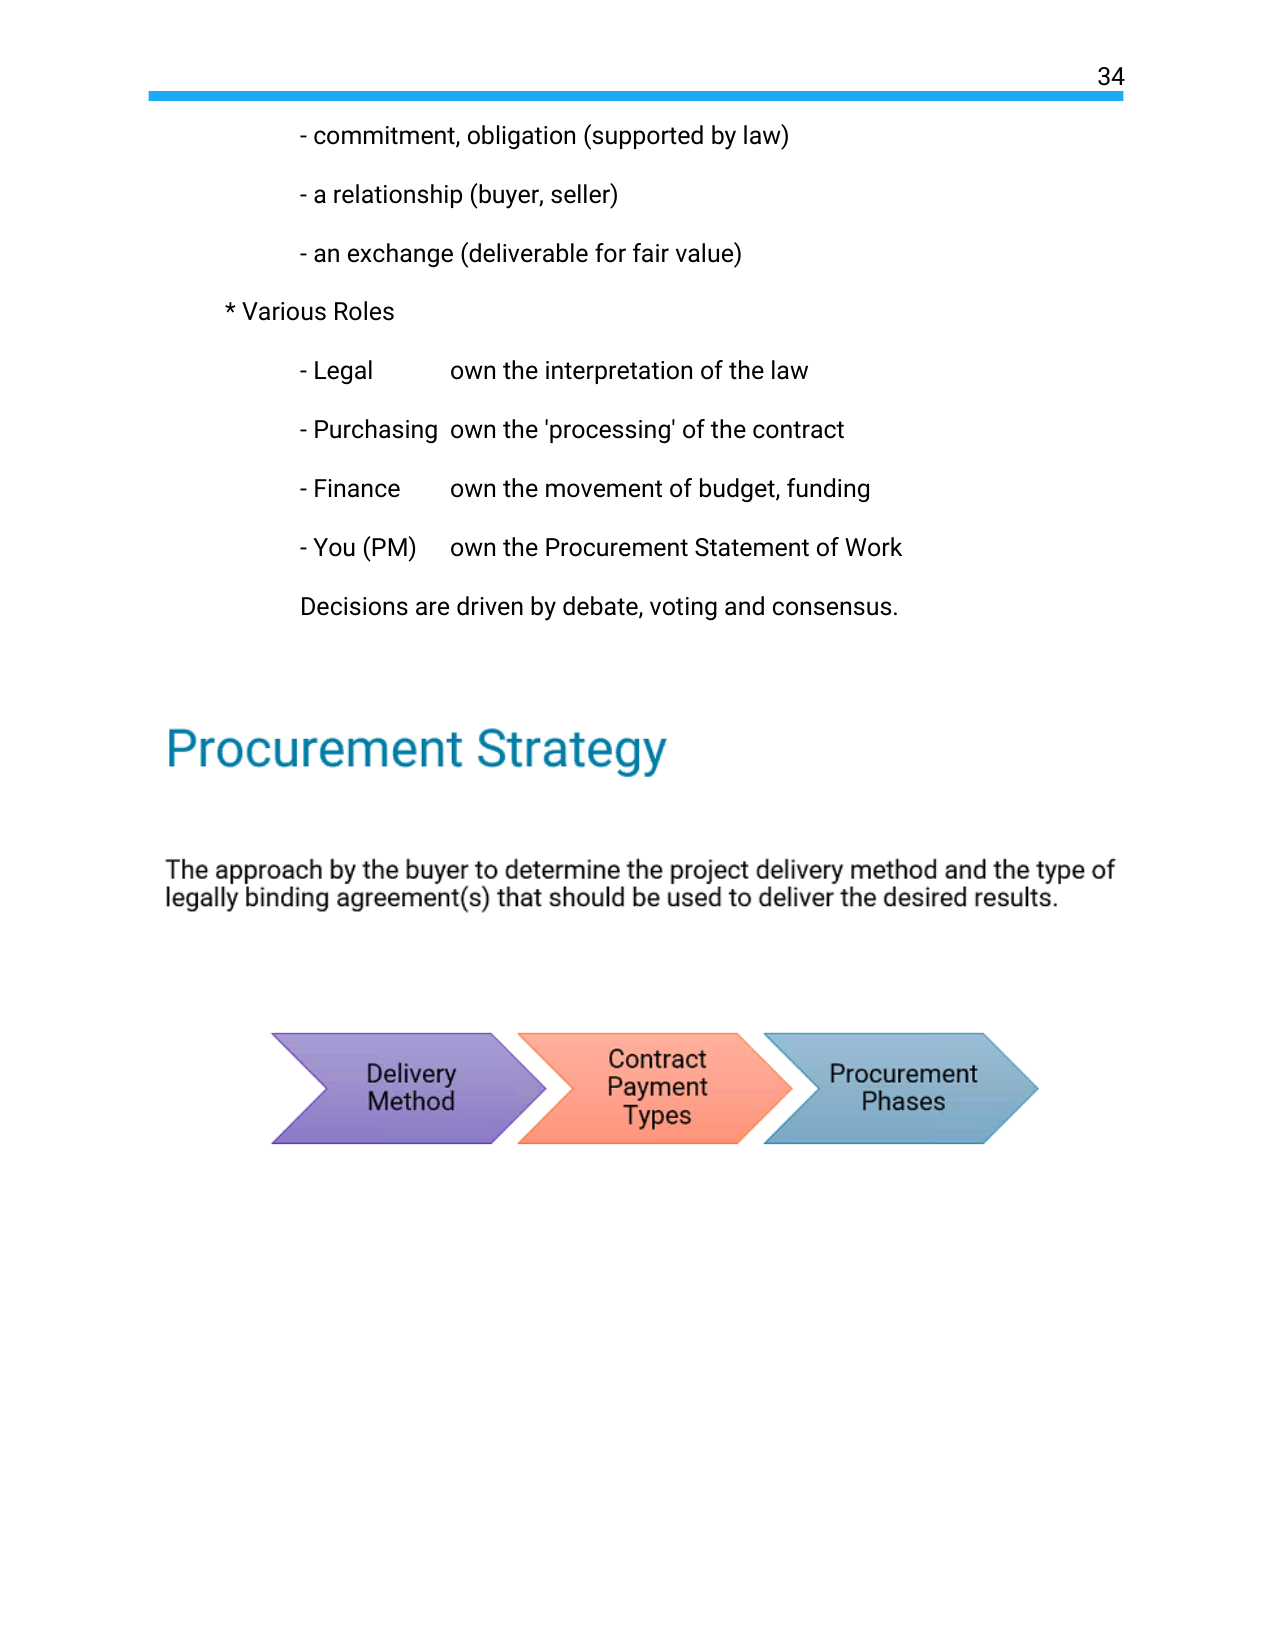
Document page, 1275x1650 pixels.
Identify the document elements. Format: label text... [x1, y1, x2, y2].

picture [150, 709, 1125, 1152]
text - Legal own the interpretation of the law [150, 356, 1125, 386]
text * Various Roles [150, 298, 1125, 327]
text - Purchasing own the 'processing' of the contract [150, 415, 1125, 444]
picture [148, 91, 1124, 101]
text - an exchange (deliverable for fair value) [150, 239, 1125, 268]
text - You (PM) own the Procurement Statement of Work [150, 533, 1125, 562]
text Decisions are driven by debate, voting and consensus. [150, 592, 1125, 621]
text - commitment, obligation (supported by law) [150, 121, 1125, 150]
text - Finance own the movement of budget, funding [150, 474, 1125, 503]
text - a relationship (buyer, seller) [150, 180, 1125, 209]
